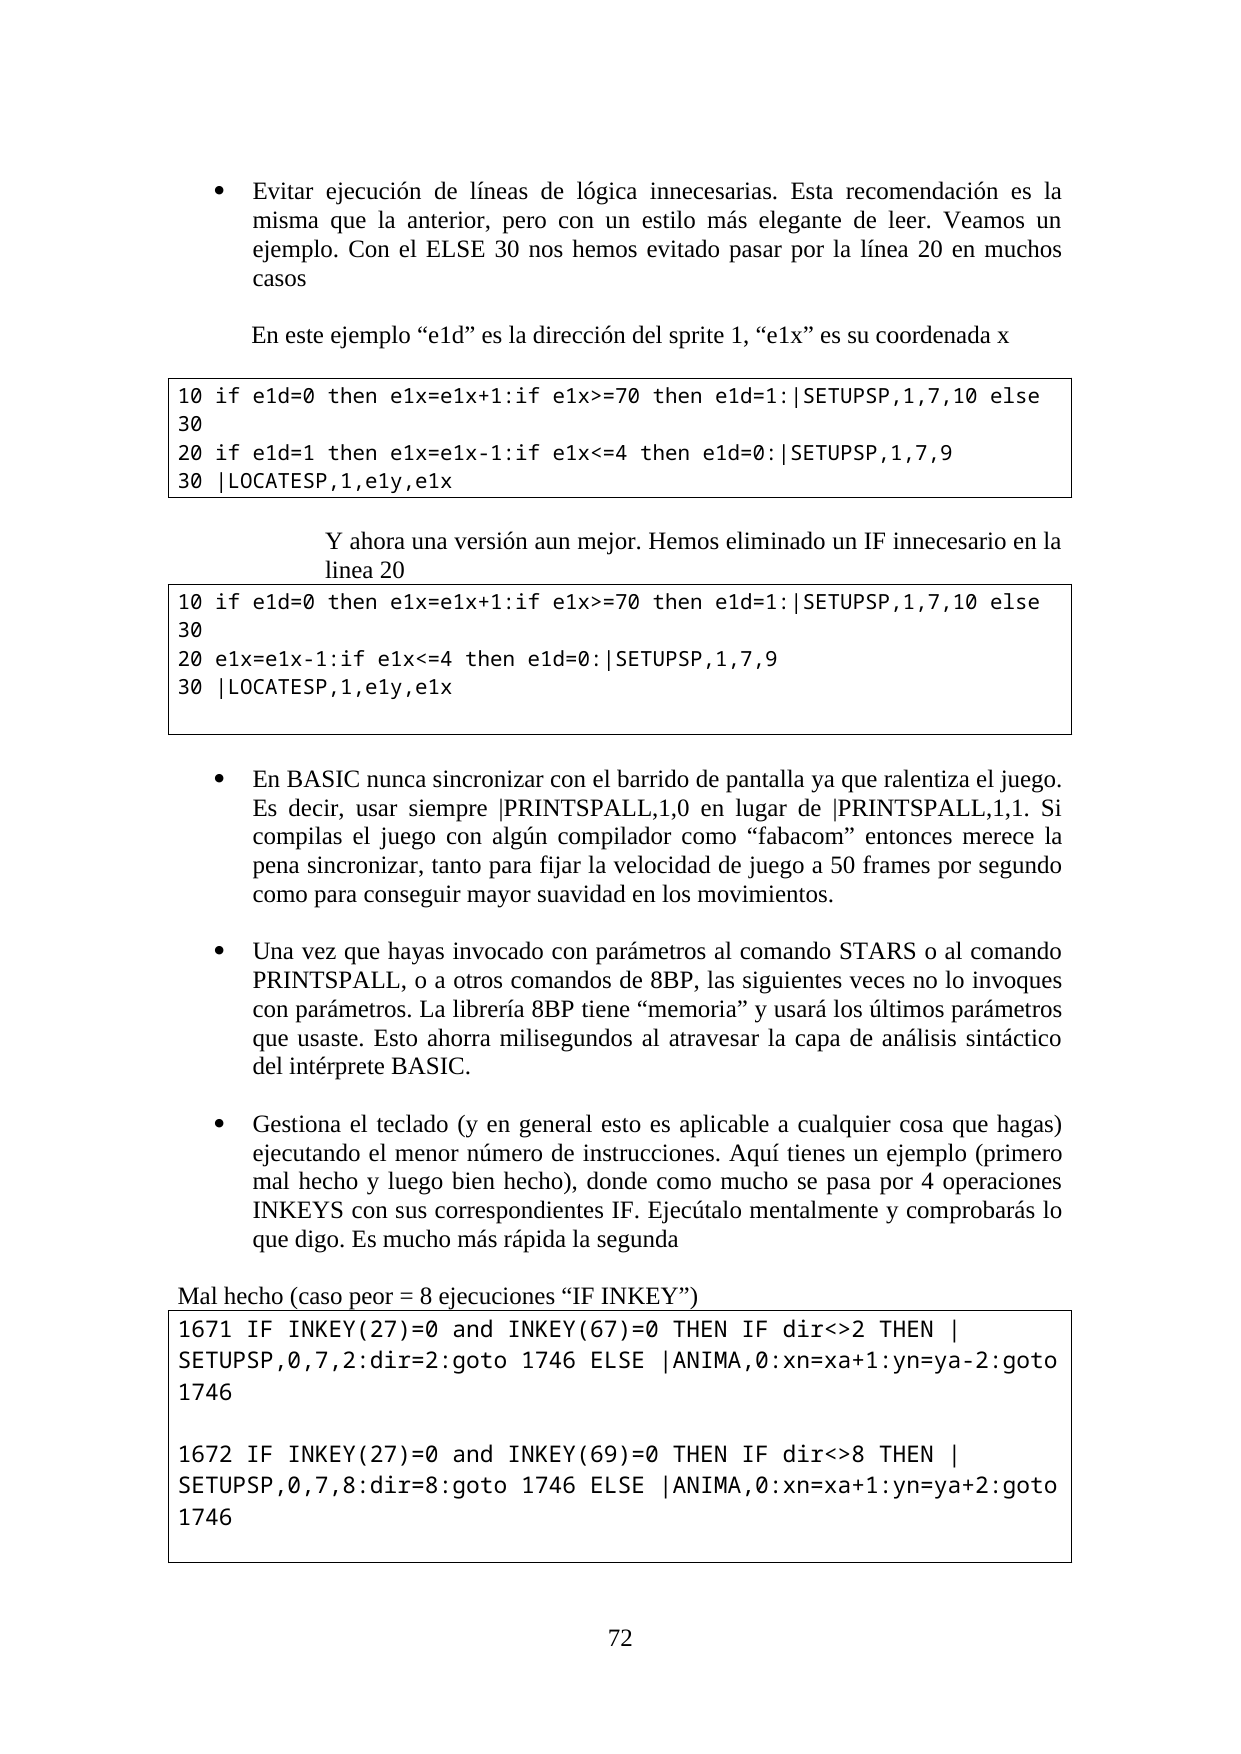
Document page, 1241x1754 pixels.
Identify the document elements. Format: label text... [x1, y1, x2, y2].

list En BASIC nunca sincronizar con el barrido de pantalla ya que ralentiza el juego. Es decir, usar siempre |PRINTSPALL,1,0 en lugar de |PRINTSPALL,1,1. Si compilas el juego con algún compilador como “fabacom” entonces merece la pena sincronizar, tanto para fijar la velocidad de juego a 50 frames por segundo como para conseguir mayor suavidad en los movimientos. [215, 764, 1063, 908]
text 30 |LOCATESP,1,e1y,e1x [169, 463, 1071, 497]
list Evitar ejecución de líneas de lógica innecesarias. Esta recomendación es la misma que la anterior, pero con un estilo más elegante de leer. Veamos un ejemplo. Con el ELSE 30 nos hemos evitado pasar por la línea 20 en muchos casos [215, 176, 1063, 291]
text En este ejemplo “e1d” es la dirección del sprite 1, “e1x” es su coordenada x [251, 320, 1063, 349]
text 20 if e1d=1 then e1x=e1x-1:if e1x<=4 then e1d=0:|SETUPSP,1,7,9 [177, 438, 1063, 463]
text 10 if e1d=0 then e1x=e1x+1:if e1x>=70 then e1d=1:|SETUPSP,1,7,10 else 30 [169, 379, 1071, 438]
text 10 if e1d=0 then e1x=e1x+1:if e1x>=70 then e1d=1:|SETUPSP,1,7,10 else 30 [169, 585, 1071, 644]
text 1671 IF INKEY(27)=0 and INKEY(67)=0 THEN IF dir<>2 THEN |SETUPSP,0,7,2:dir=2:goto 1746 ELSE |ANIMA,0:xn=xa+1:yn=ya-2:goto 1746 [169, 1311, 1071, 1407]
list Una vez que hayas invocado con parámetros al comando STARS o al comando PRINTSPALL, o a otros comandos de 8BP, las siguientes veces no lo invoques con parámetros. La librería 8BP tiene “memoria” y usará los últimos parámetros que usaste. Esto ahorra milisegundos al atravesar la capa de análisis sintáctico del intérprete BASIC. [215, 936, 1063, 1080]
text 1672 IF INKEY(27)=0 and INKEY(69)=0 THEN IF dir<>8 THEN |SETUPSP,0,7,8:dir=8:goto 1746 ELSE |ANIMA,0:xn=xa+1:yn=ya+2:goto 1746 [177, 1438, 1063, 1532]
text Y ahora una versión aun mejor. Hemos eliminado un IF innecesario en la linea 20 [325, 526, 1063, 584]
text 30 |LOCATESP,1,e1y,e1x [177, 672, 1063, 701]
text Mal hecho (caso peor = 8 ejecuciones “IF INKEY”) [177, 1281, 1063, 1310]
text 20 e1x=e1x-1:if e1x<=4 then e1d=0:|SETUPSP,1,7,9 [177, 644, 1063, 672]
list Gestiona el teclado (y en general esto es aplicable a cualquier cosa que hagas) ejecutando el menor número de instrucciones. Aquí tienes un ejemplo (primero mal hecho y luego bien hecho), donde como mucho se pasa por 4 operaciones INKEYS con sus correspondientes IF. Ejecútalo mentalmente y comprobarás lo que digo. Es mucho más rápida la segunda [215, 1109, 1063, 1253]
